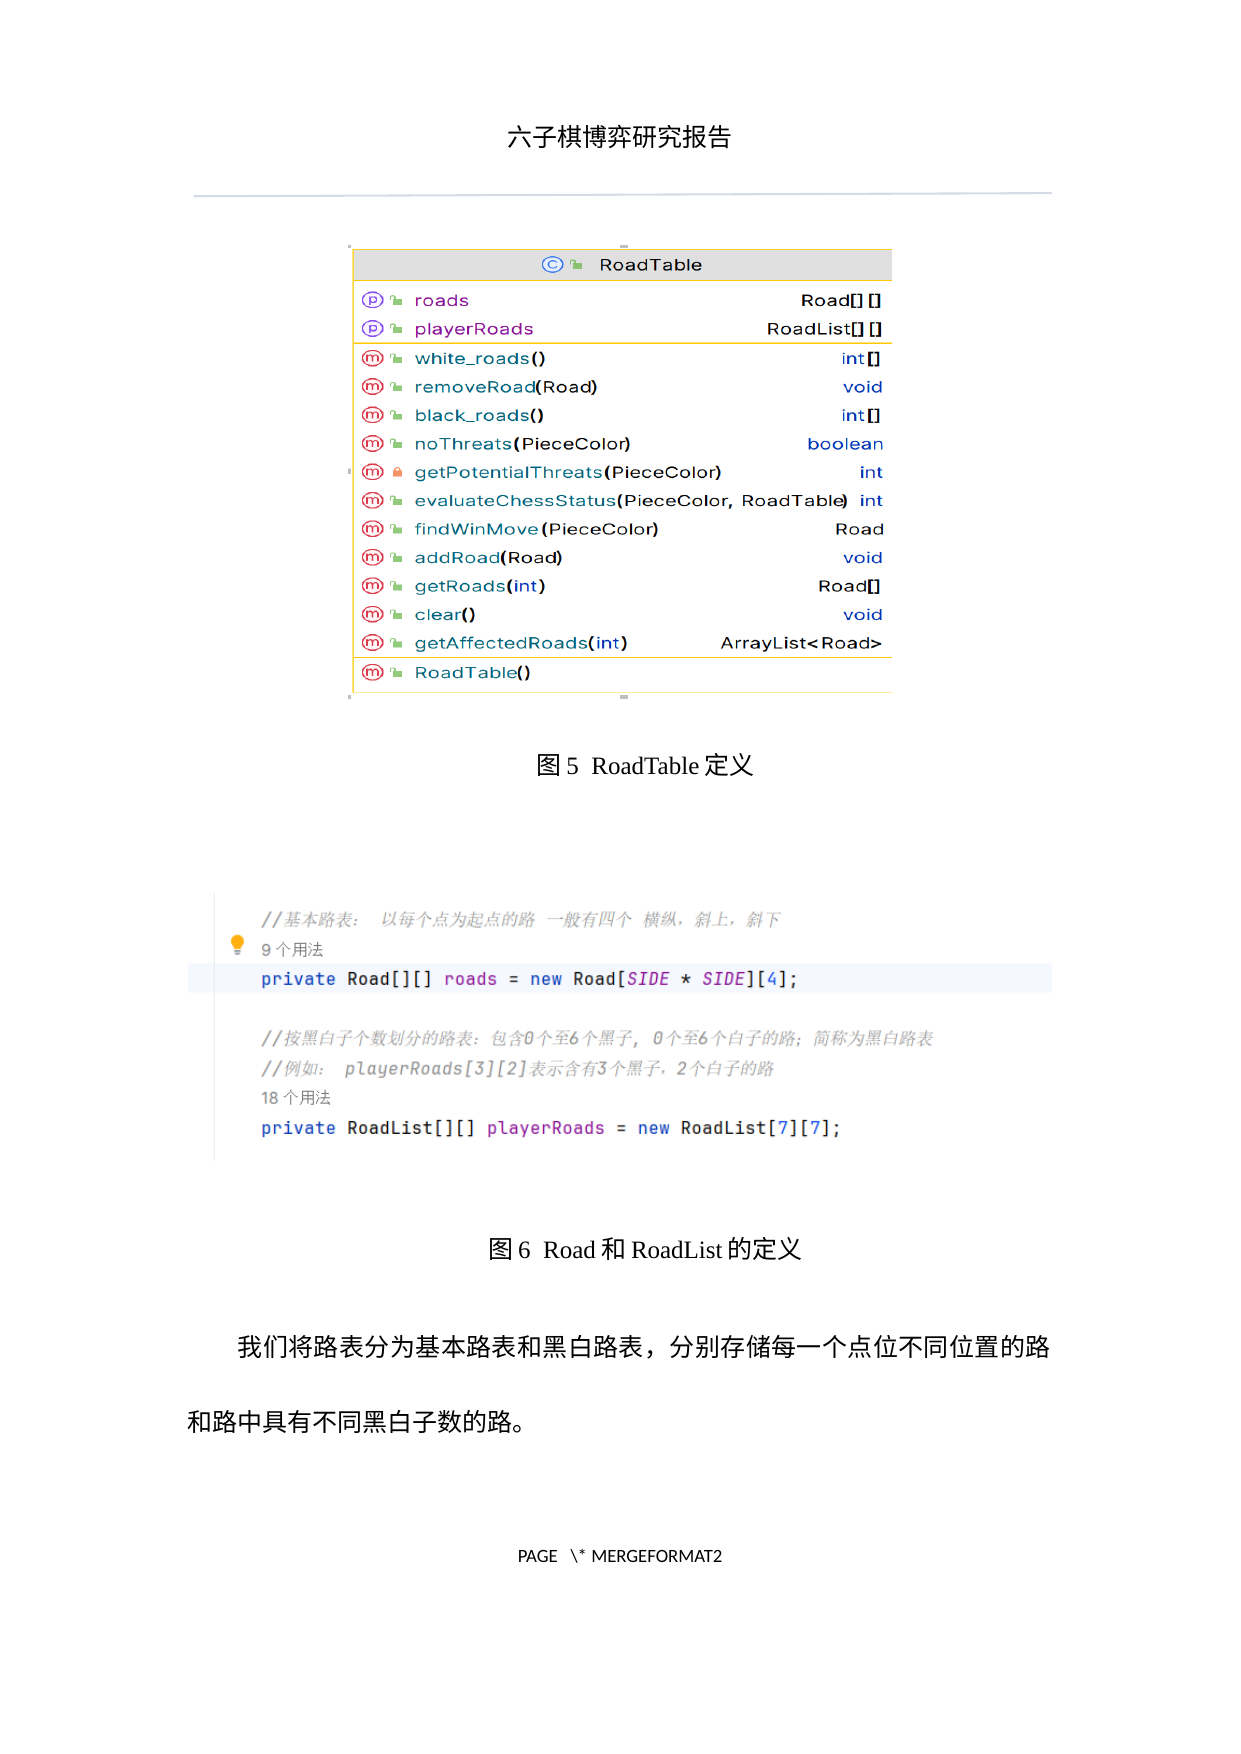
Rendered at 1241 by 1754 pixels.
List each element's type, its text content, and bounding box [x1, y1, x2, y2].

picture [188, 892, 1053, 1161]
text 图6 Road和RoadList的定义 [187, 1216, 1053, 1281]
text 我们将路表分为基本路表和黑白路表，分别存储每一个点位不同位置的路和路中具有不同黑白子数的路。 [187, 1313, 1053, 1453]
text 图5 RoadTable定义 [187, 731, 1053, 796]
picture [348, 245, 893, 699]
